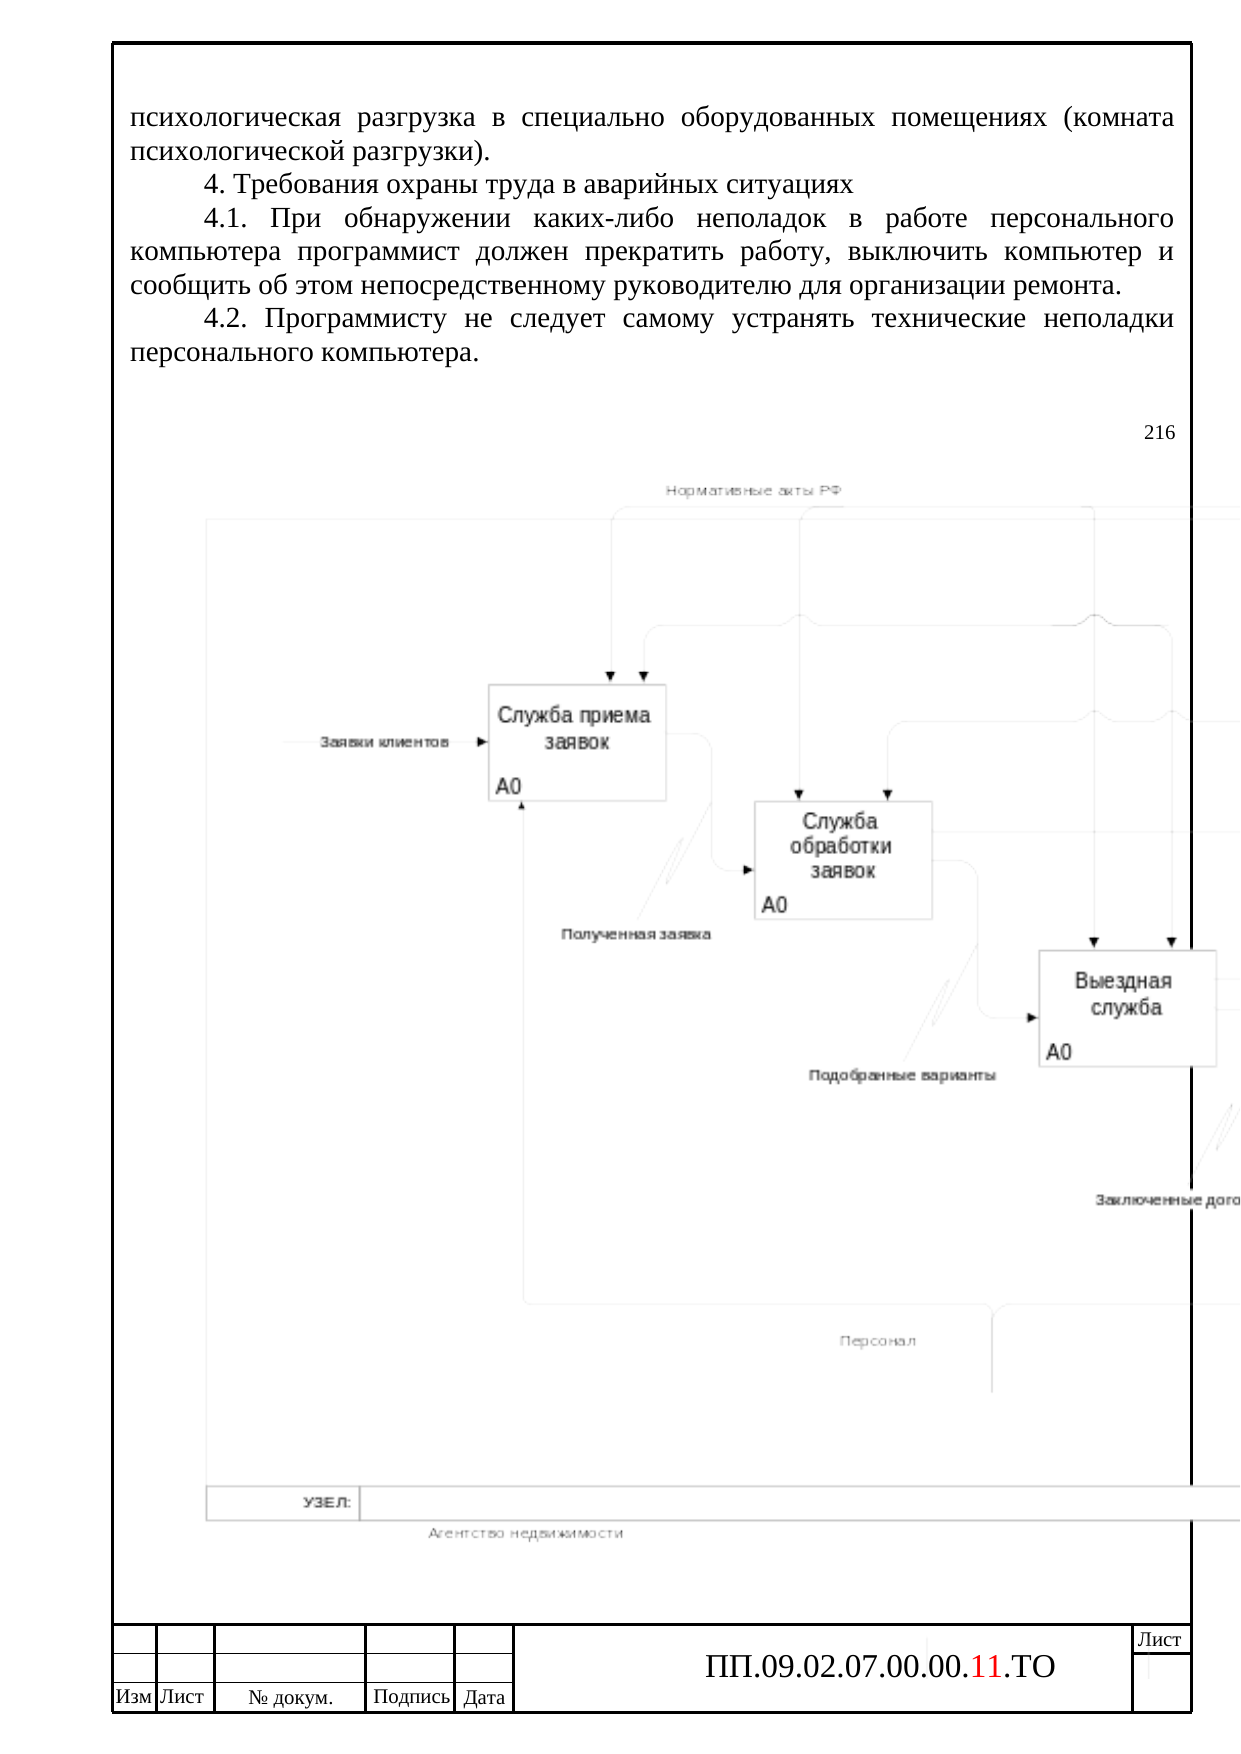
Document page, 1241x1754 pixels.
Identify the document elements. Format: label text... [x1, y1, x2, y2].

text 4. Требования охраны труда в аварийных ситуациях [130, 166, 1175, 200]
text 3.26. Программисту, работающему с высоким уровнем напряженности, во время регламентированных перерывов и в конце рабочего дня рекомендуется психологическая разгрузка в специально оборудованных помещениях (комната психологической разгрузки). [130, 99, 1175, 166]
text 4.2. Программисту не следует самому устранять технические неполадки персонального компьютера. [130, 300, 1175, 367]
text 4.1. При обнаружении каких-либо неполадок в работе персонального компьютера программист должен прекратить работу, выключить компьютер и сообщить об этом непосредственному руководителю для организации ремонта. [130, 200, 1175, 300]
